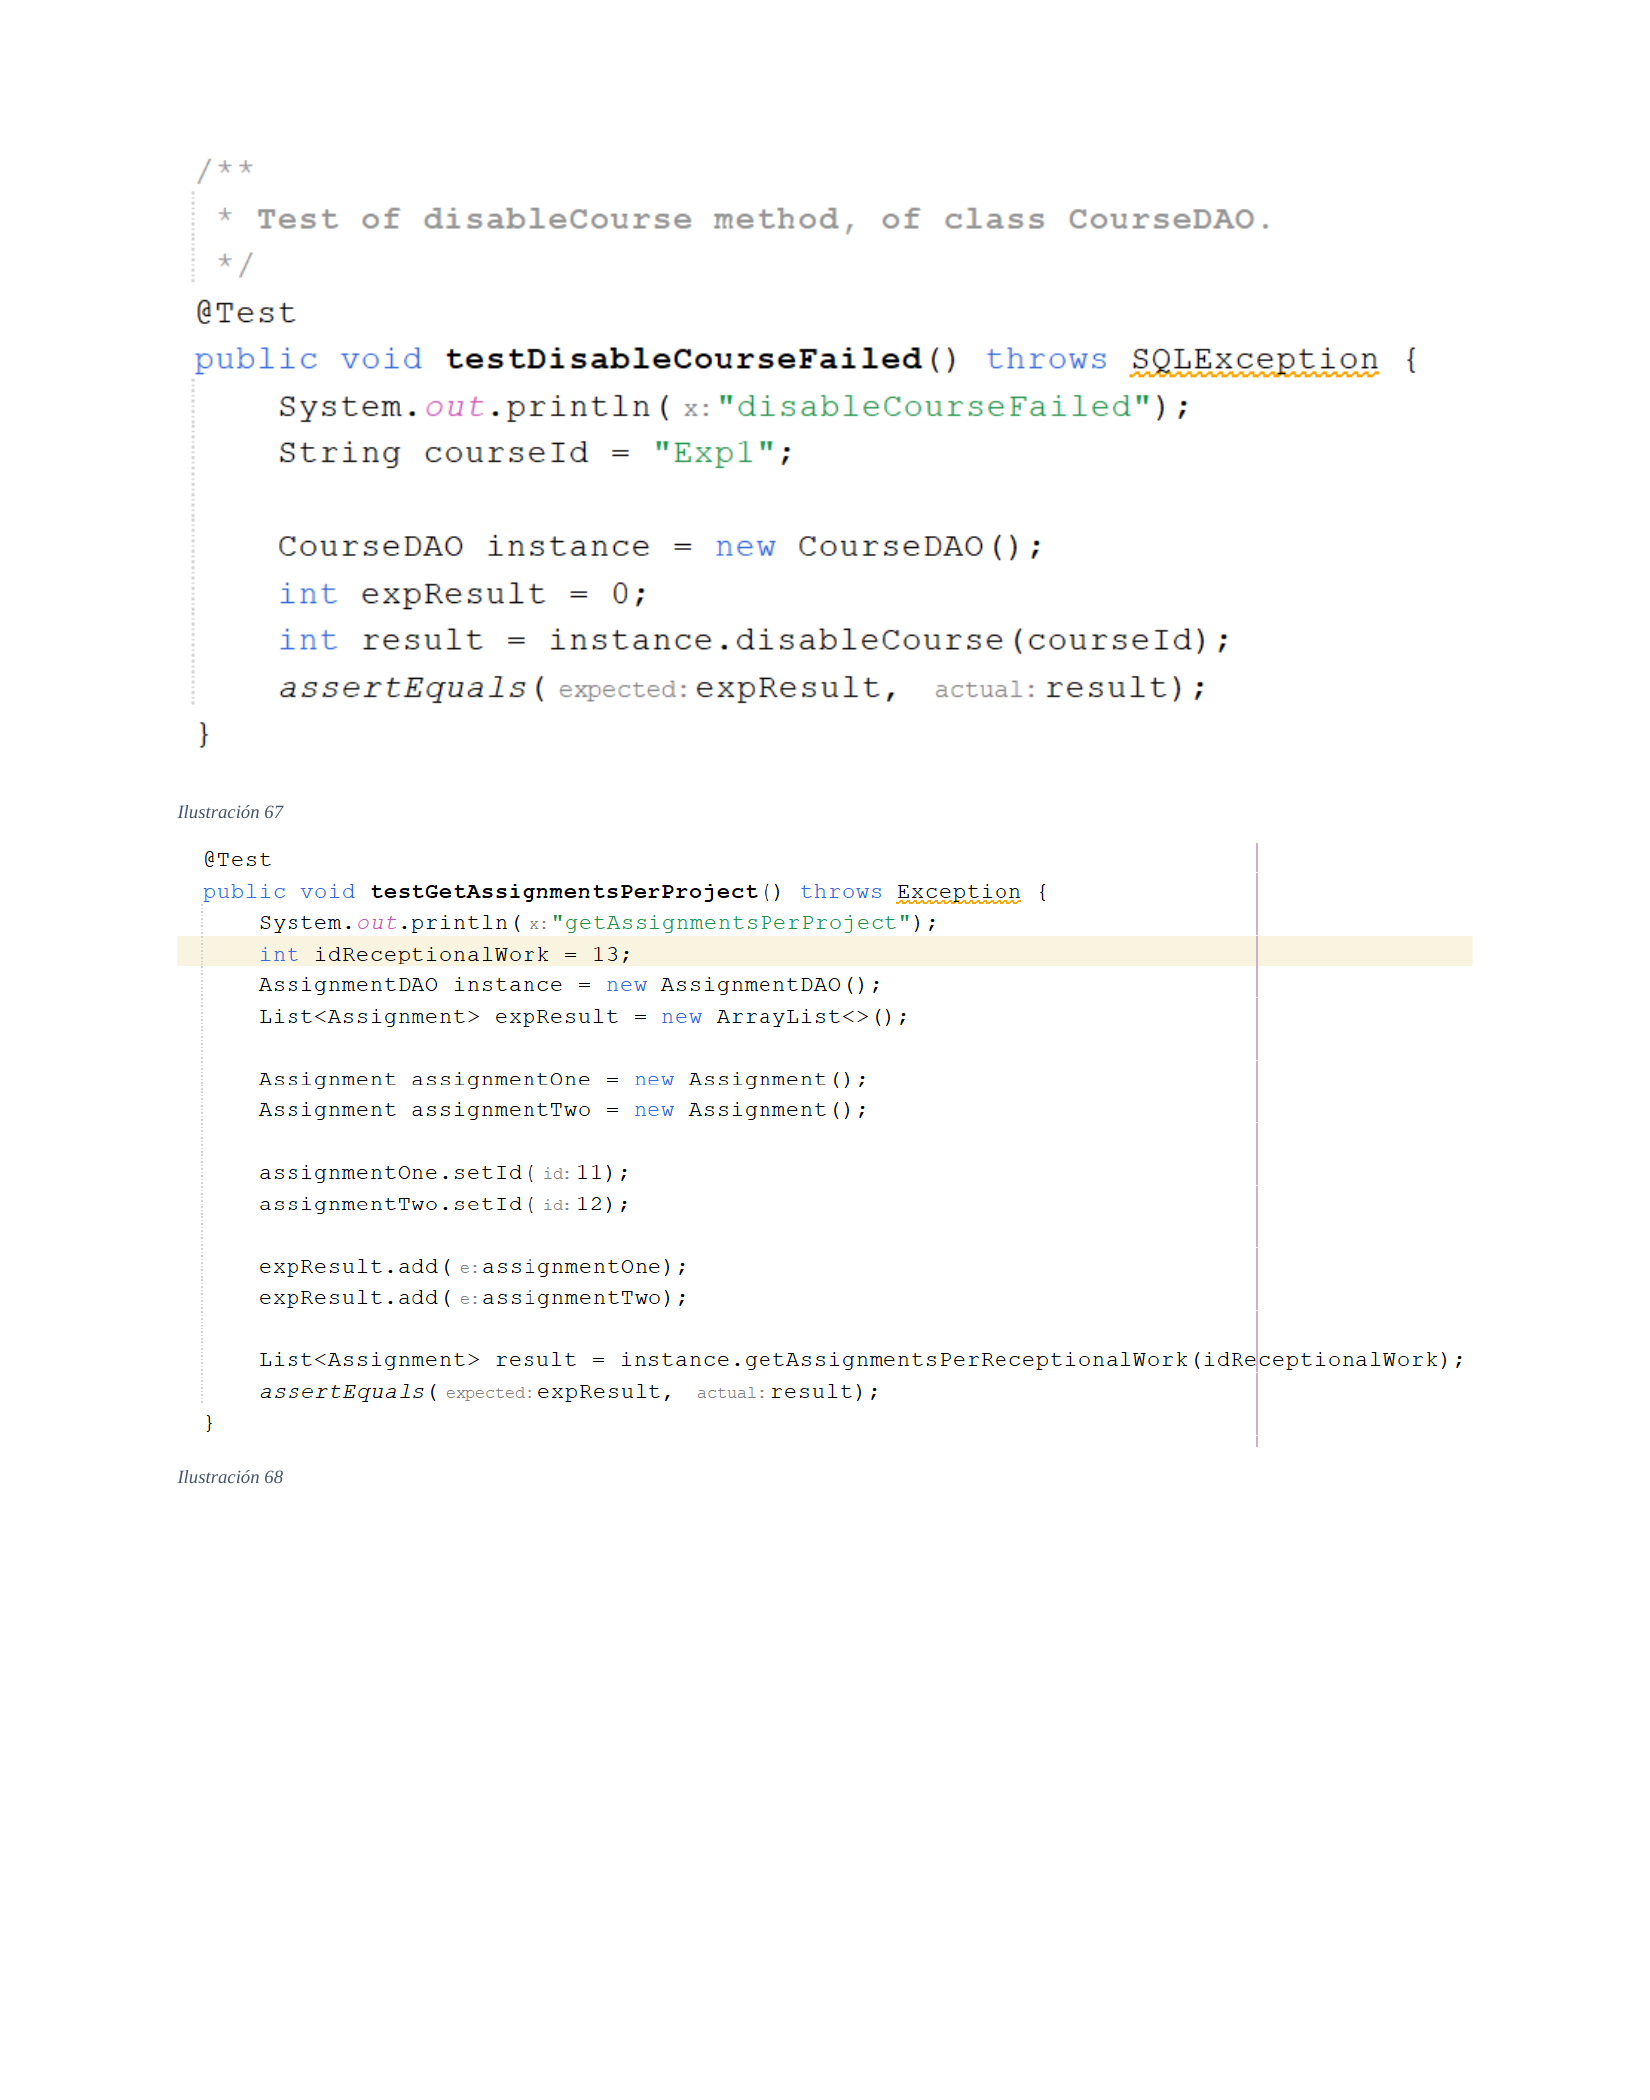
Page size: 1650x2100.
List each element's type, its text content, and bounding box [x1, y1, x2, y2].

text Ilustración 67 [177, 801, 1473, 822]
text Ilustración 68 [177, 1466, 1473, 1488]
picture [177, 843, 1473, 1447]
picture [177, 147, 1473, 782]
